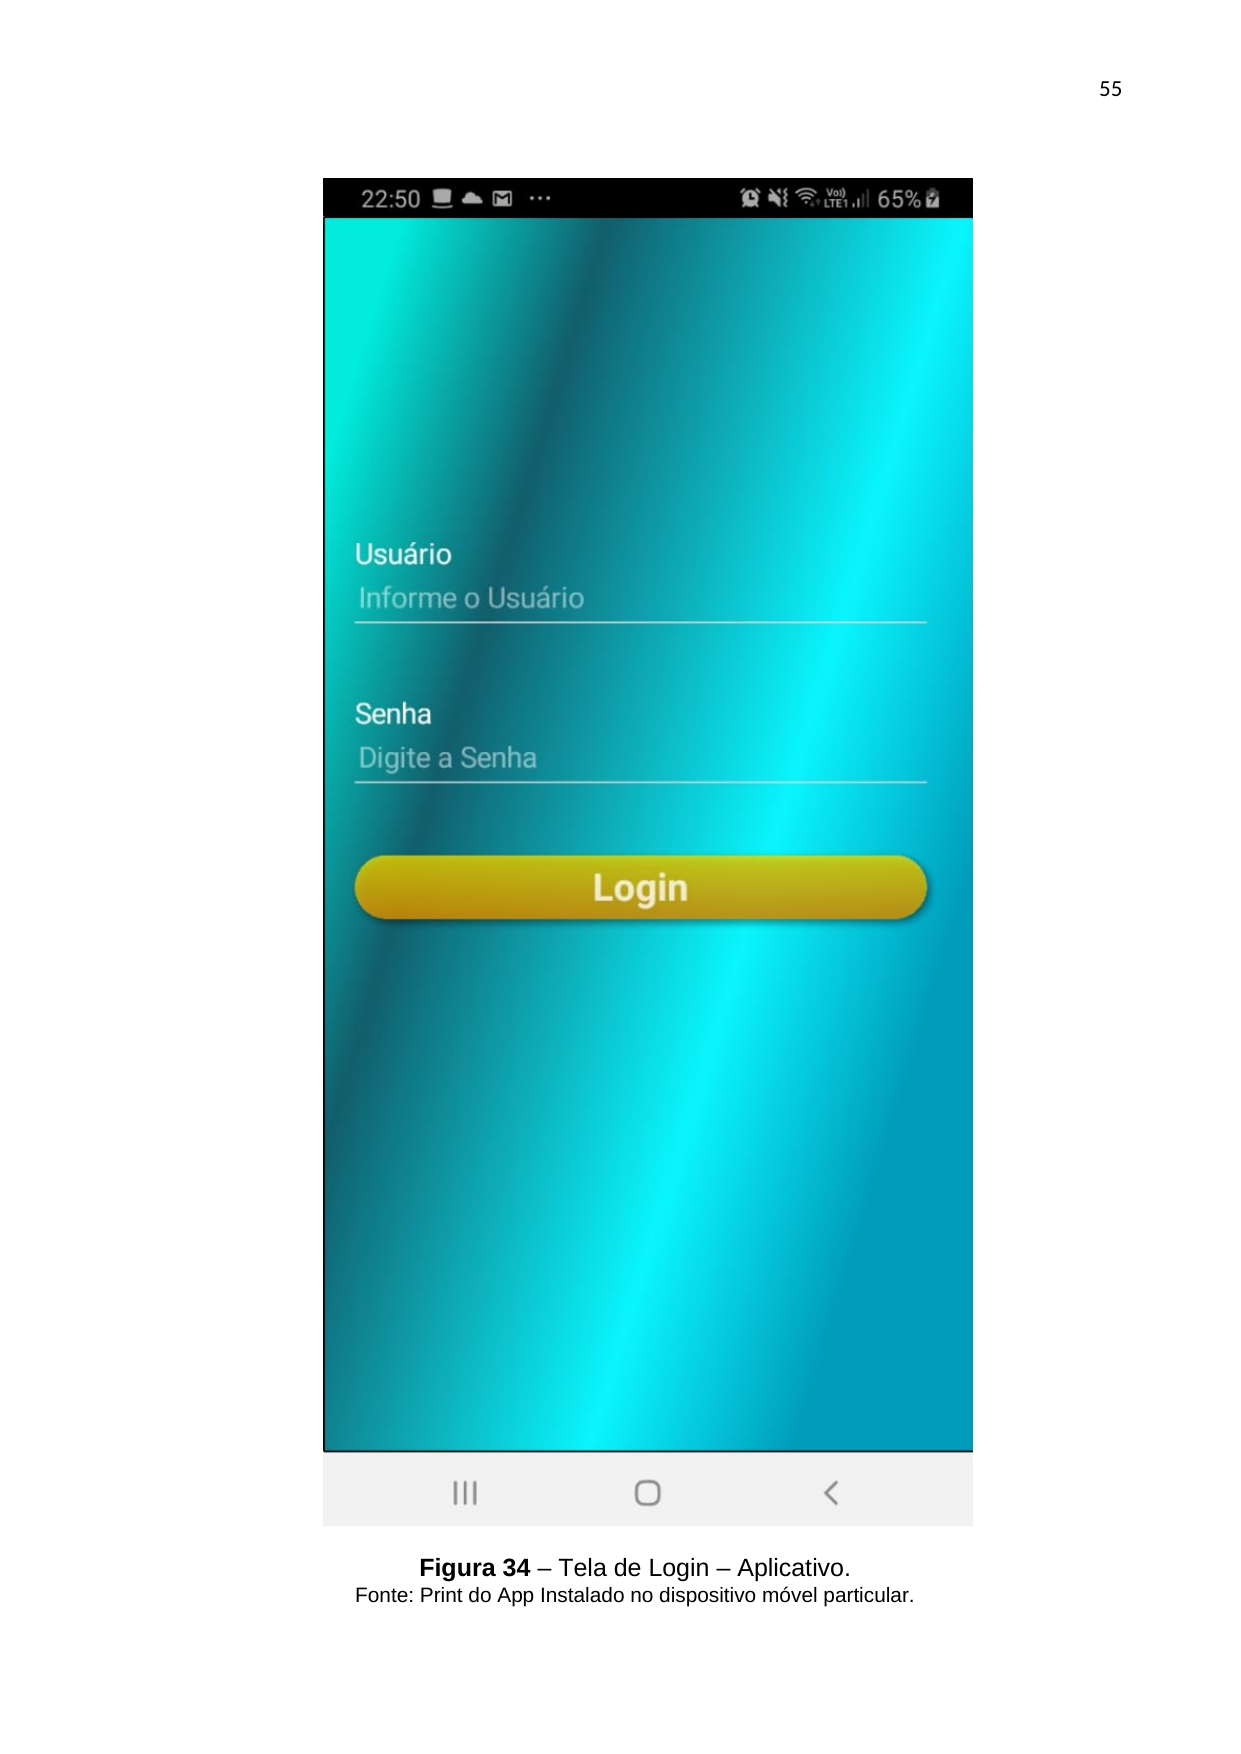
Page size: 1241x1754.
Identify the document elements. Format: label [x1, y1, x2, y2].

picture [323, 178, 973, 1524]
